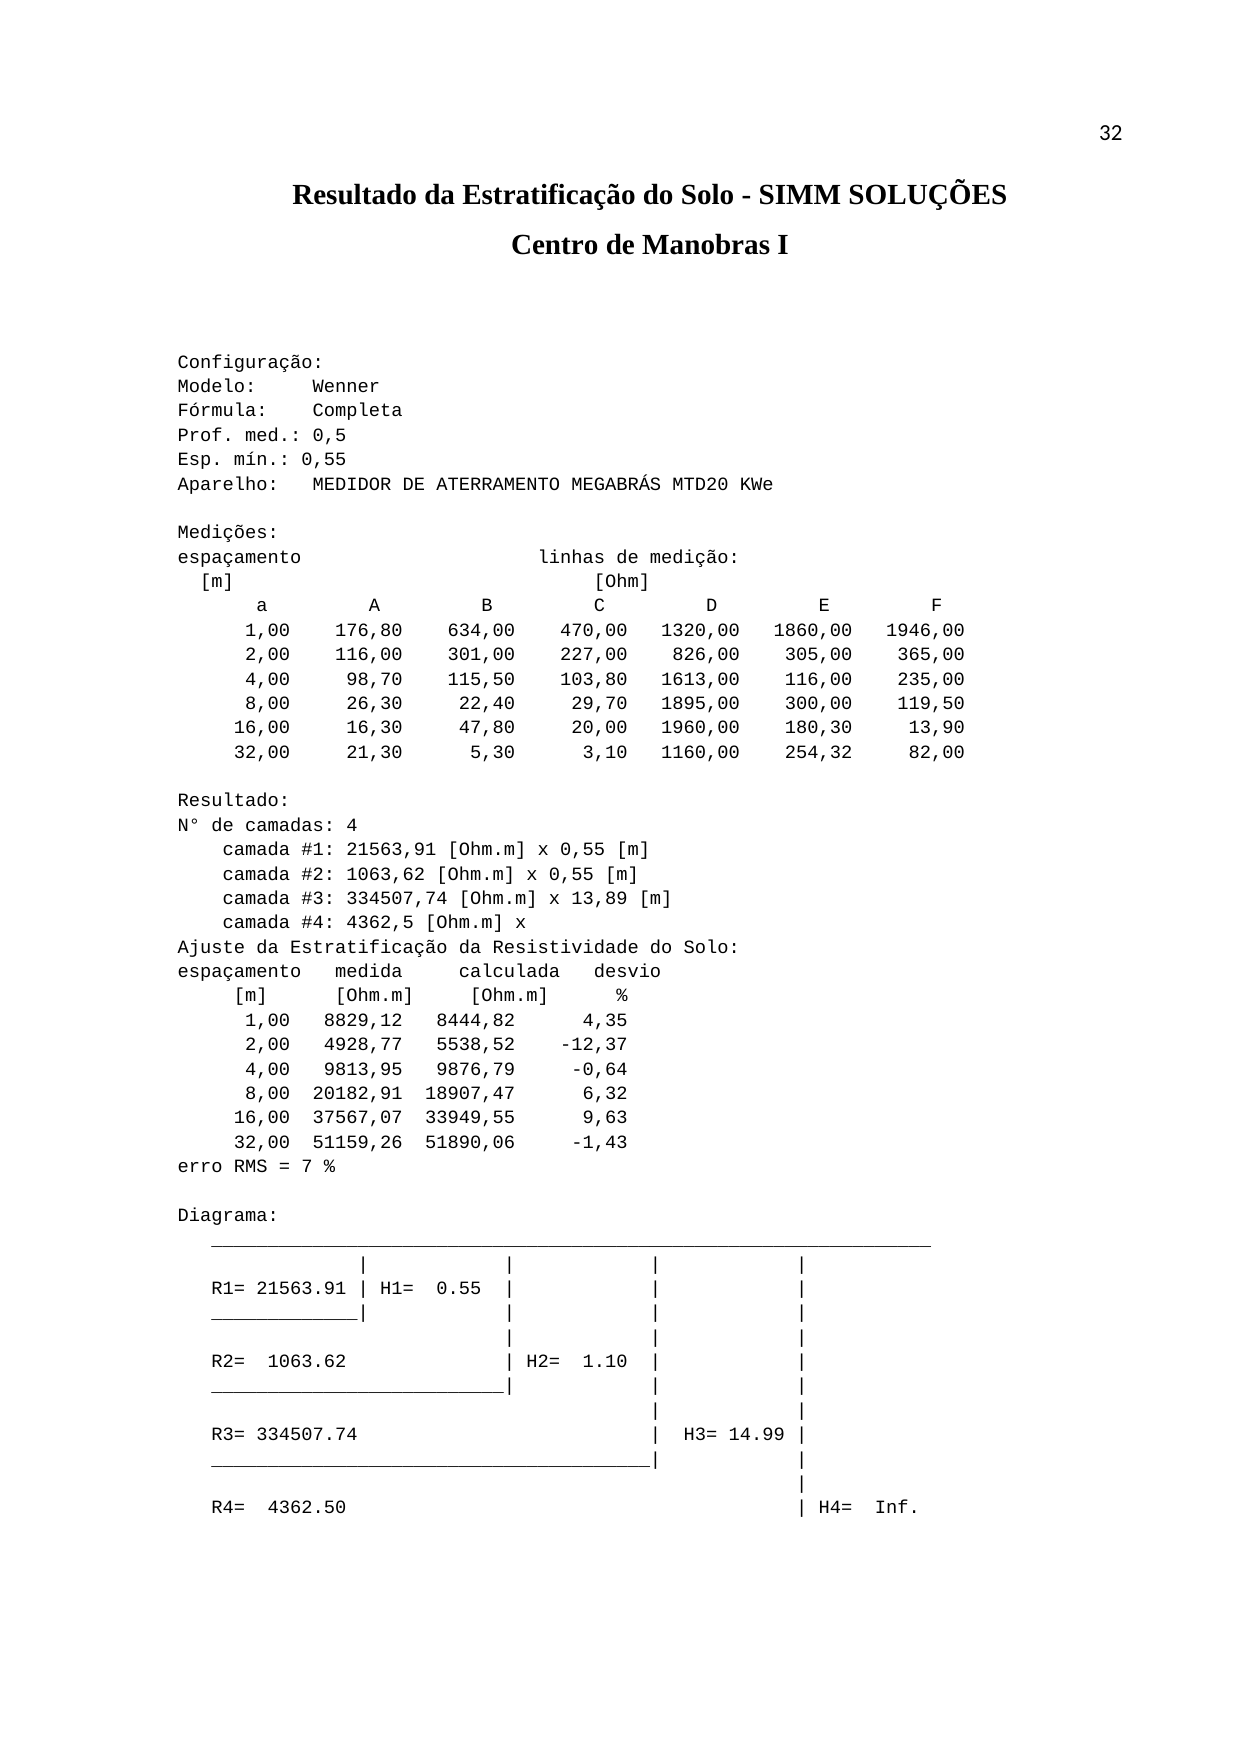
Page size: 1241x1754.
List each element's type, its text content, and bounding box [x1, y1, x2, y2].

text 4,00 9813,95 9876,79 -0,64 [177, 1059, 1122, 1081]
text Aparelho: MEDIDOR DE ATERRAMENTO MEGABRÁS MTD20 KWe [177, 474, 1122, 496]
text Configuração: [177, 352, 1122, 374]
text camada #3: 334507,74 [Ohm.m] x 13,89 [m] [177, 889, 1122, 910]
text [m] [Ohm.m] [Ohm.m] % [177, 986, 1122, 1007]
text 32,00 21,30 5,30 3,10 1160,00 254,32 82,00 [177, 742, 1122, 764]
text 2,00 116,00 301,00 227,00 826,00 305,00 365,00 [177, 645, 1122, 666]
text _____________| | | | [177, 1303, 1122, 1324]
text | | | | [177, 1254, 1122, 1276]
text _______________________________________| | [177, 1449, 1122, 1471]
text R4= 4362.50 | H4= Inf. [177, 1498, 1122, 1519]
text espaçamento medida calculada desvio [177, 962, 1122, 983]
text 8,00 20182,91 18907,47 6,32 [177, 1084, 1122, 1105]
text 16,00 37567,07 33949,55 9,63 [177, 1108, 1122, 1129]
text ________________________________________________________________ [177, 1230, 1122, 1251]
text Centro de Manobras I [177, 227, 1122, 261]
text R3= 334507.74 | H3= 14.99 | [177, 1425, 1122, 1446]
text 4,00 98,70 115,50 103,80 1613,00 116,00 235,00 [177, 669, 1122, 691]
text Prof. med.: 0,5 [177, 426, 1122, 447]
text 1,00 8829,12 8444,82 4,35 [177, 1011, 1122, 1032]
text N° de camadas: 4 [177, 816, 1122, 837]
text espaçamento linhas de medição: [177, 547, 1122, 569]
text 16,00 16,30 47,80 20,00 1960,00 180,30 13,90 [177, 718, 1122, 739]
text a A B C D E F [177, 596, 1122, 617]
text R1= 21563.91 | H1= 0.55 | | | [177, 1279, 1122, 1300]
text camada #1: 21563,91 [Ohm.m] x 0,55 [m] [177, 840, 1122, 861]
text erro RMS = 7 % [177, 1157, 1122, 1178]
text Resultado: [177, 791, 1122, 812]
text R2= 1063.62 | H2= 1.10 | | [177, 1352, 1122, 1373]
text 32,00 51159,26 51890,06 -1,43 [177, 1132, 1122, 1154]
text Medições: [177, 523, 1122, 544]
text 8,00 26,30 22,40 29,70 1895,00 300,00 119,50 [177, 694, 1122, 715]
text [m] [Ohm] [177, 572, 1122, 593]
text | [177, 1474, 1122, 1495]
text camada #4: 4362,5 [Ohm.m] x [177, 913, 1122, 934]
text camada #2: 1063,62 [Ohm.m] x 0,55 [m] [177, 864, 1122, 886]
text Modelo: Wenner [177, 377, 1122, 398]
text __________________________| | | [177, 1376, 1122, 1397]
text Diagrama: [177, 1206, 1122, 1227]
text Resultado da Estratificação do Solo - SIMM SOLUÇÕES [177, 177, 1122, 211]
text 1,00 176,80 634,00 470,00 1320,00 1860,00 1946,00 [177, 621, 1122, 642]
text | | [177, 1401, 1122, 1422]
text Fórmula: Completa [177, 401, 1122, 422]
text Ajuste da Estratificação da Resistividade do Solo: [177, 937, 1122, 959]
text Esp. mín.: 0,55 [177, 450, 1122, 471]
text 2,00 4928,77 5538,52 -12,37 [177, 1035, 1122, 1056]
text | | | [177, 1327, 1122, 1349]
